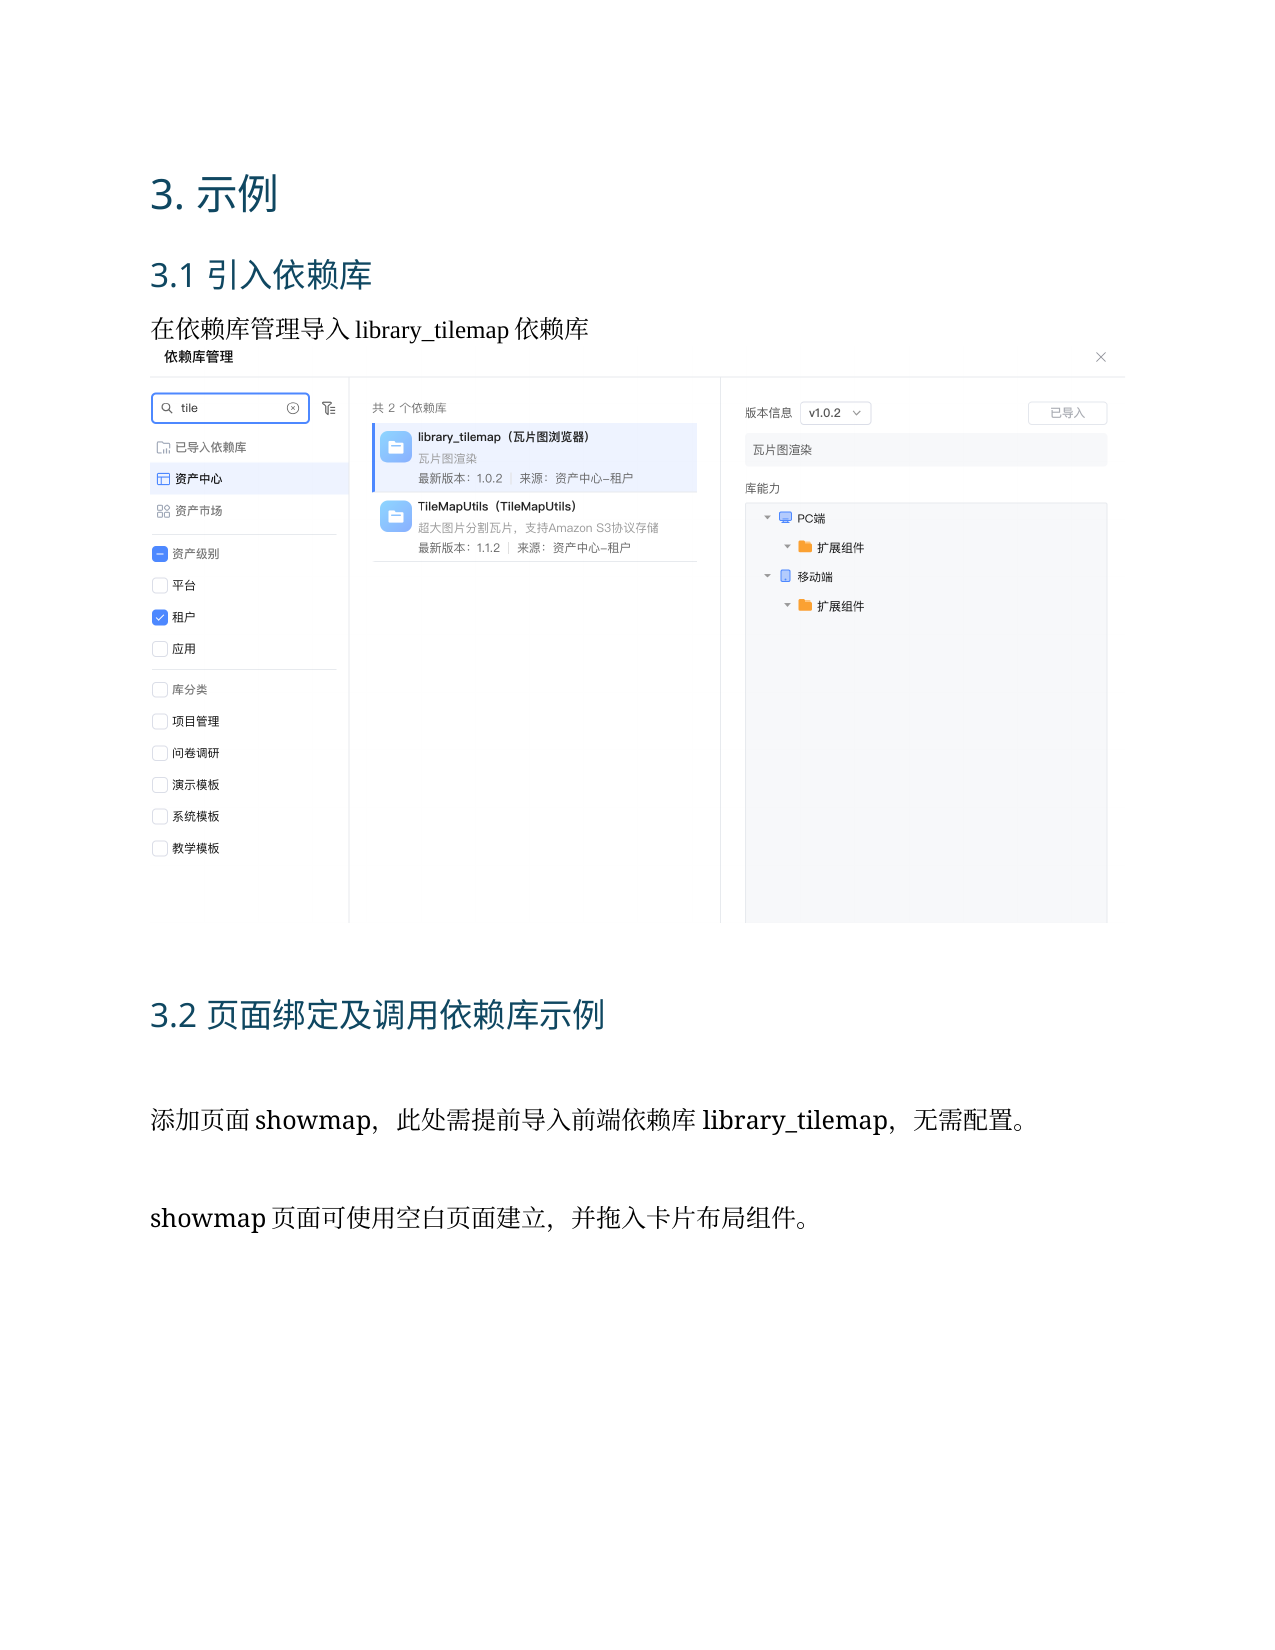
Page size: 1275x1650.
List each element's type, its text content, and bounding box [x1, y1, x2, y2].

text 在依赖库管理导入library_tilemap依赖库 [150, 314, 1125, 346]
text showmap页面可使用空白页面建立，并拖入卡片布局组件。 [150, 1184, 1125, 1249]
subtitle 3.1 引入依赖库 [150, 240, 1125, 305]
subtitle 3. 示例 [150, 159, 1125, 224]
subtitle 3.2 页面绑定及调用依赖库示例 [150, 980, 1125, 1045]
picture [150, 346, 1125, 923]
text 添加页面showmap，此处需提前导入前端依赖库 library_tilemap，无需配置。 [150, 1086, 1125, 1151]
